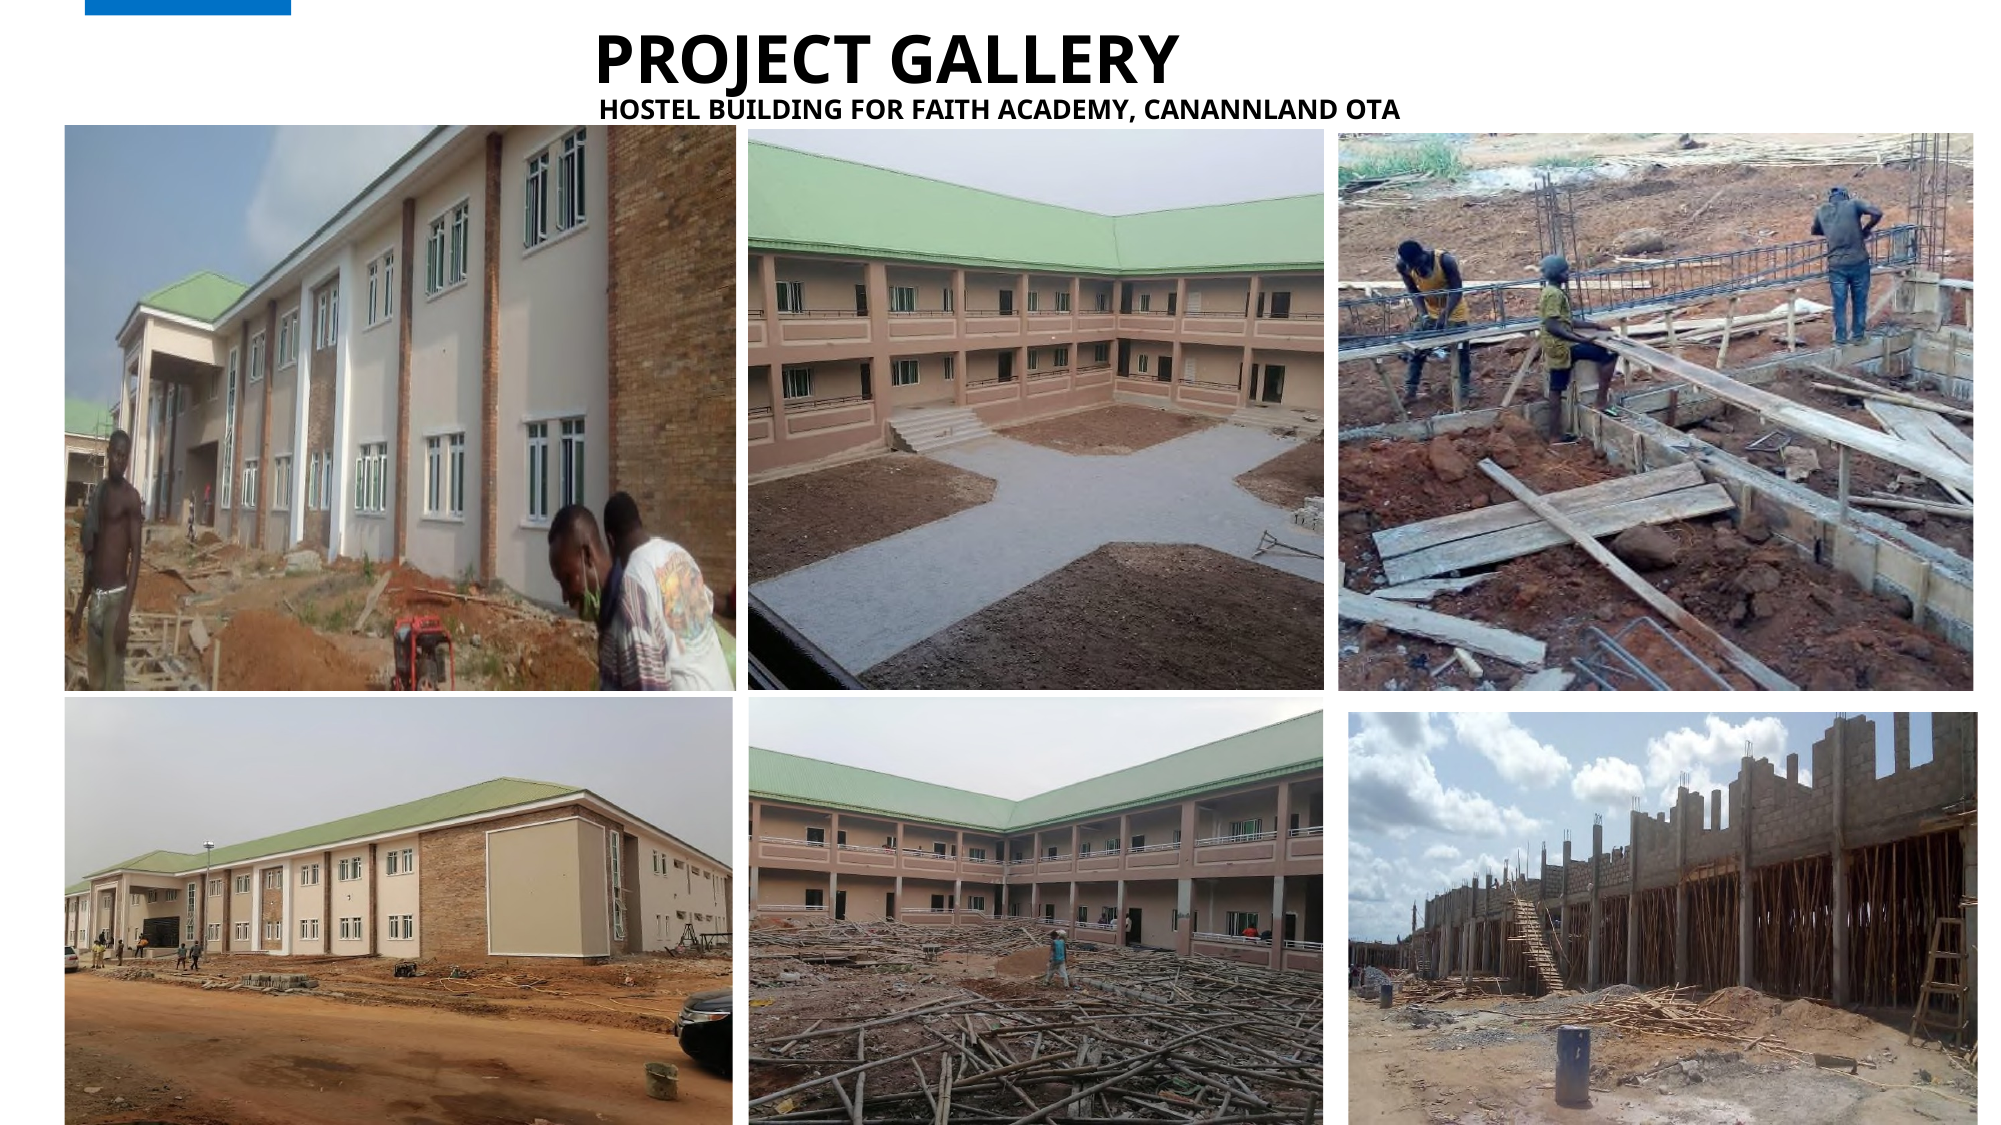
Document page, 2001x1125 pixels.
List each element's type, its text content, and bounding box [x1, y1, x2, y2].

picture [748, 697, 1324, 1125]
picture [1348, 712, 1978, 1125]
picture [64, 697, 733, 1125]
picture [64, 125, 737, 691]
picture [748, 129, 1324, 690]
text HOSTEL BUILDING FOR FAITH ACADEMY, CANANNLAND OTA [366, 96, 1633, 126]
picture [1338, 133, 1974, 691]
